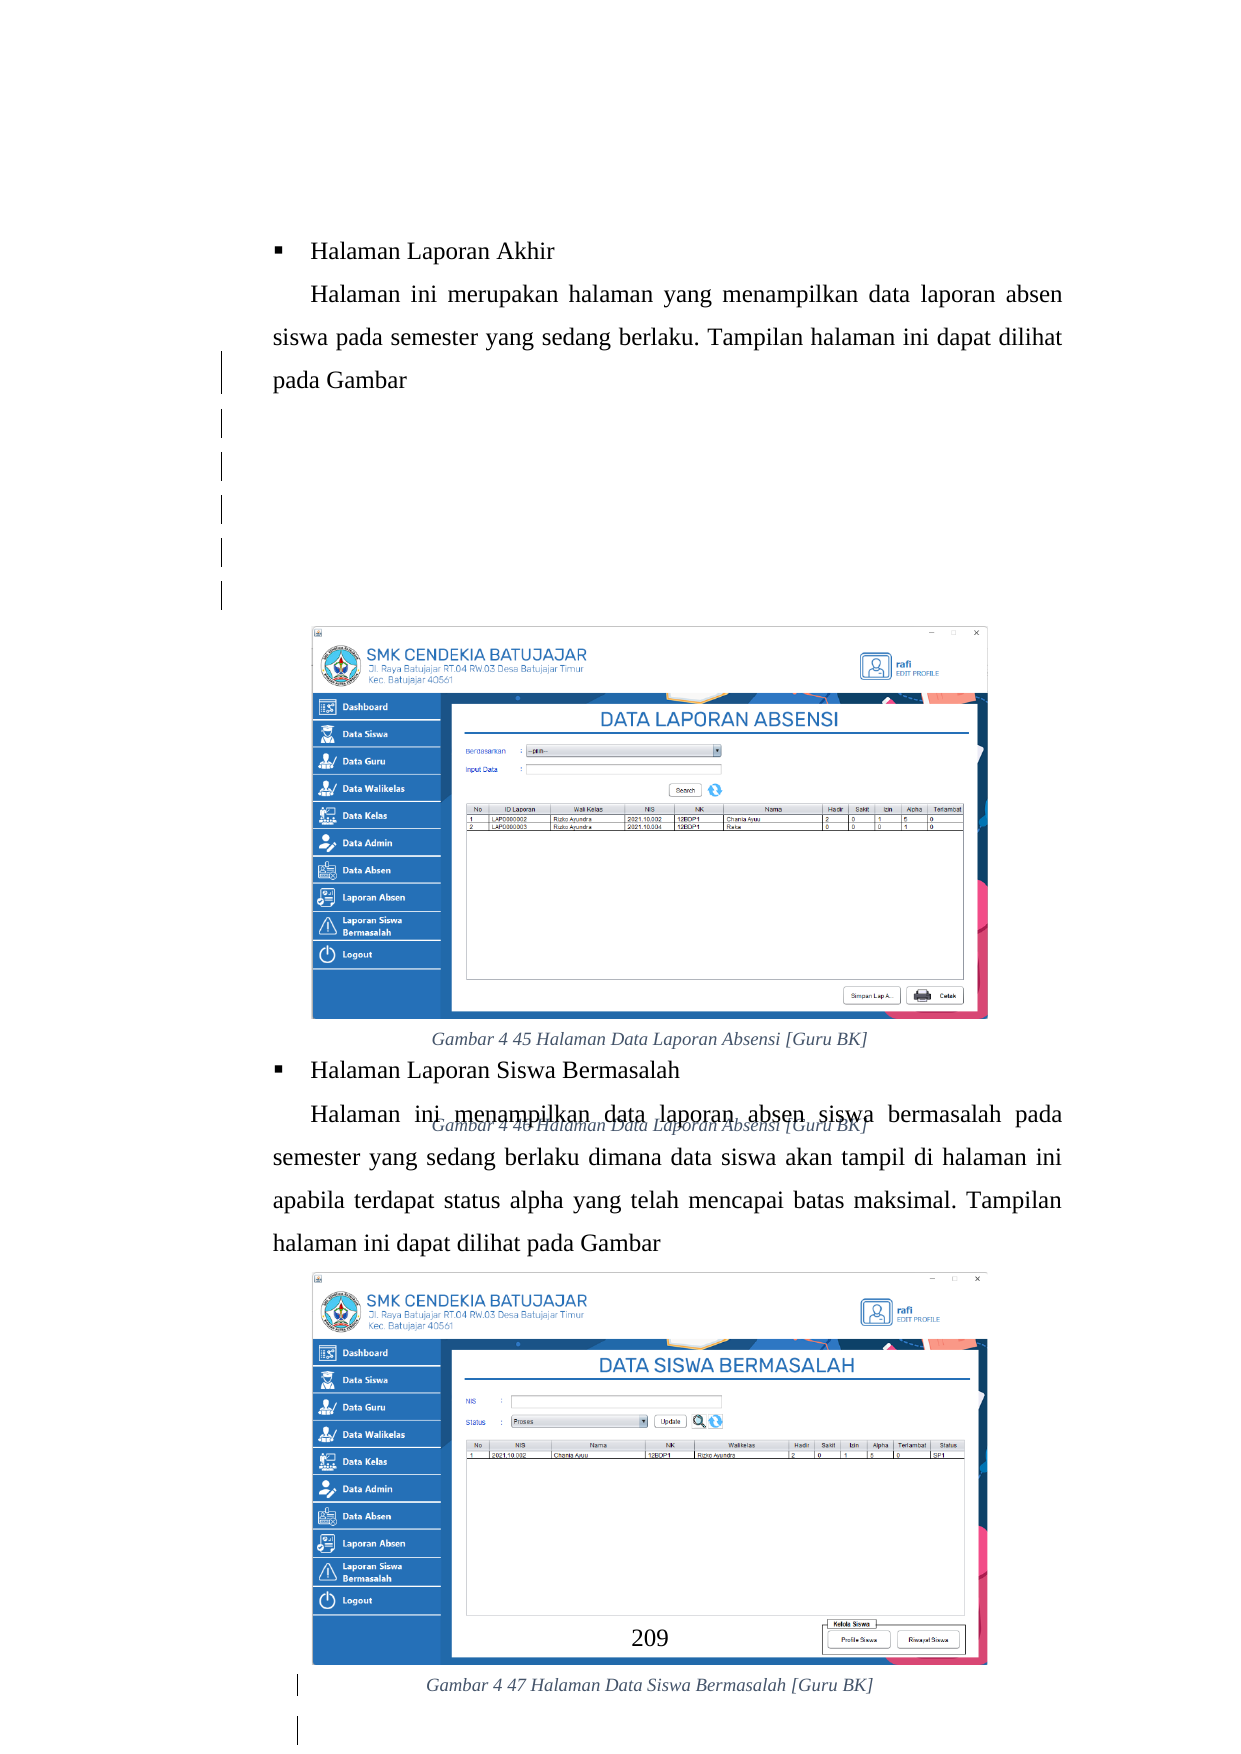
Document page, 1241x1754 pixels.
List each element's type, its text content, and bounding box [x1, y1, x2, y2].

list Halaman Laporan Akhir [273, 236, 1063, 265]
picture [311, 1272, 988, 1665]
text Halaman ini menampilkan data laporan absen siswa bermasalah pada semester yang sedang berlaku dimana data siswa akan tampil di halaman ini apabila terdapat status alpha yang telah mencapai batas maksimal. Tampilan halaman ini dapat dilihat pada Gambar [273, 1099, 1063, 1257]
picture [311, 626, 988, 1019]
text Halaman ini merupakan halaman yang menampilkan data laporan absen siswa pada semester yang sedang berlaku. Tampilan halaman ini dapat dilihat pada Gambar [273, 279, 1063, 394]
list Halaman Laporan Siswa Bermasalah [273, 1056, 1063, 1084]
